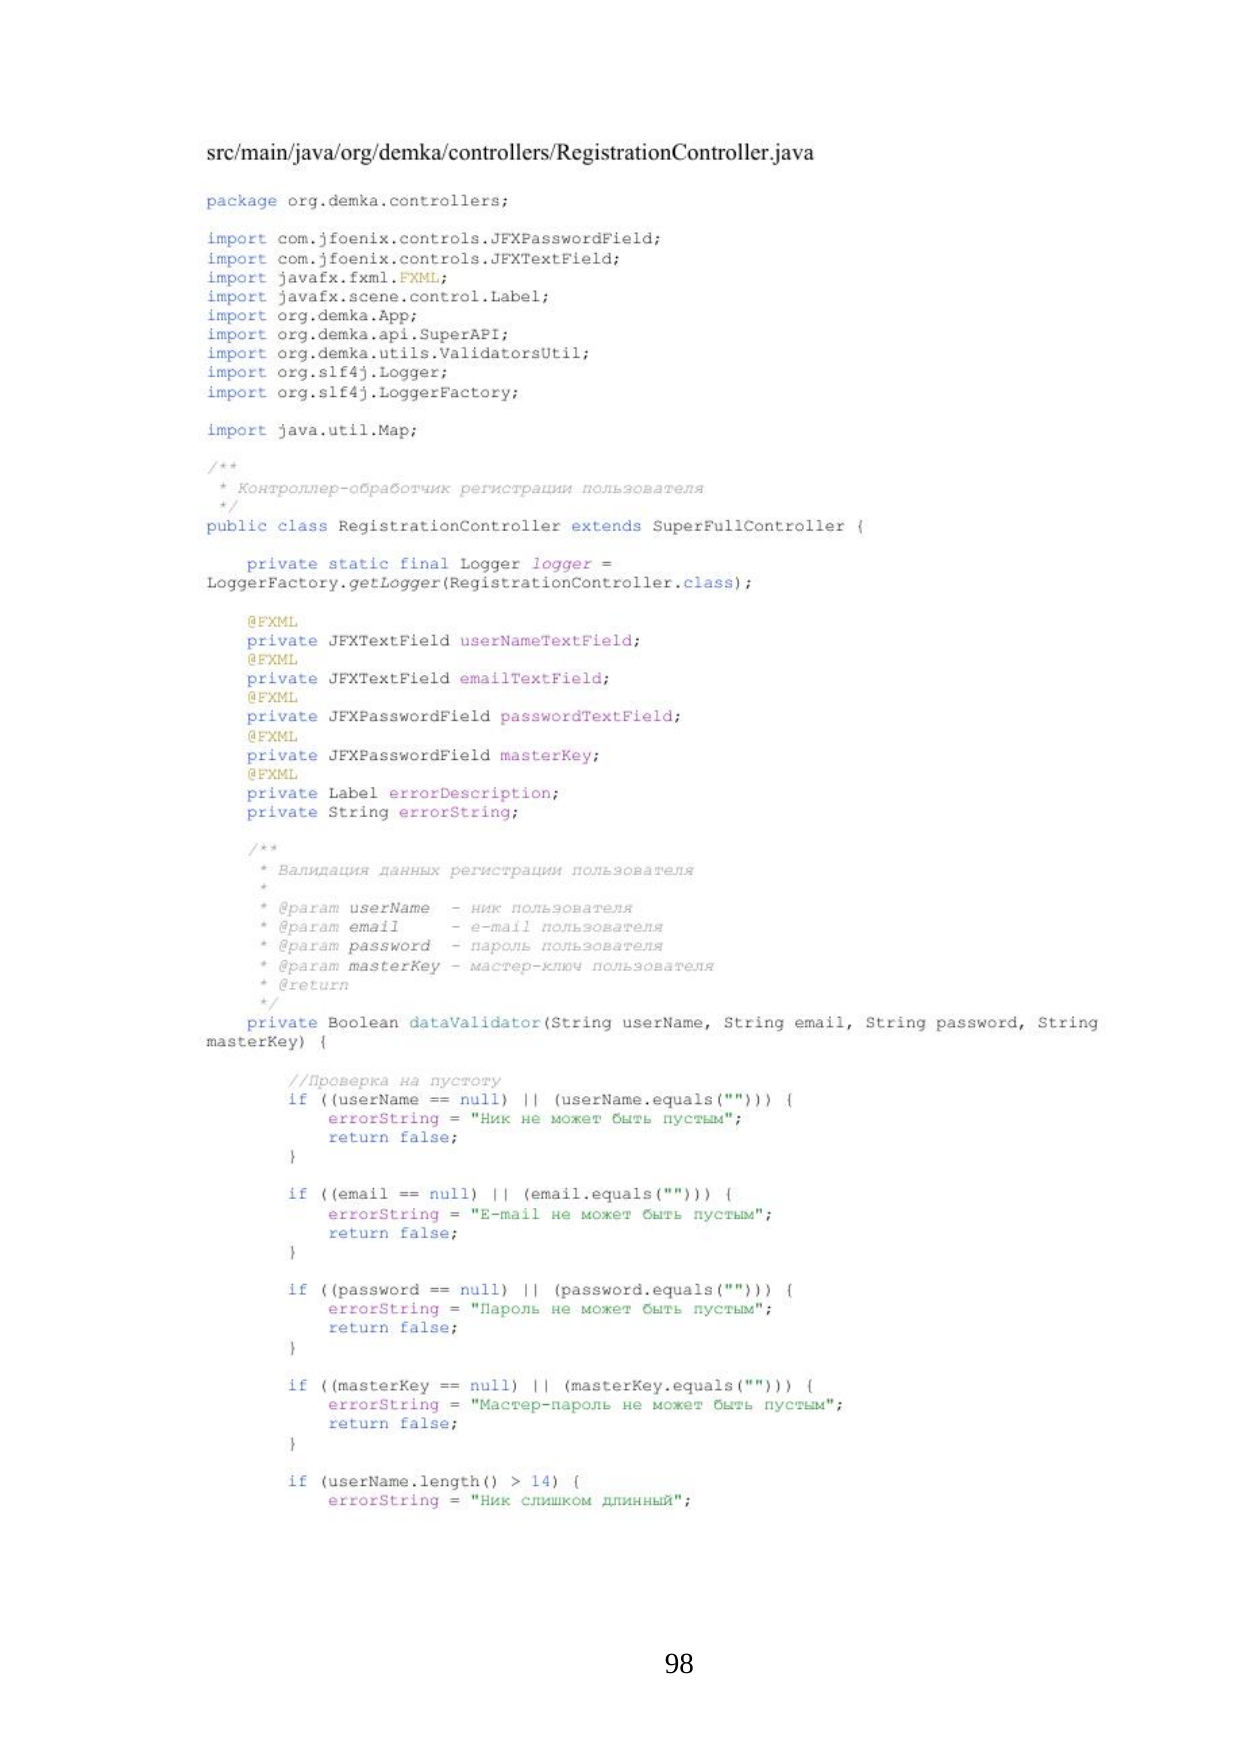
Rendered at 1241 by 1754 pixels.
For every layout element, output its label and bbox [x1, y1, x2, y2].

picture [177, 118, 1182, 1539]
